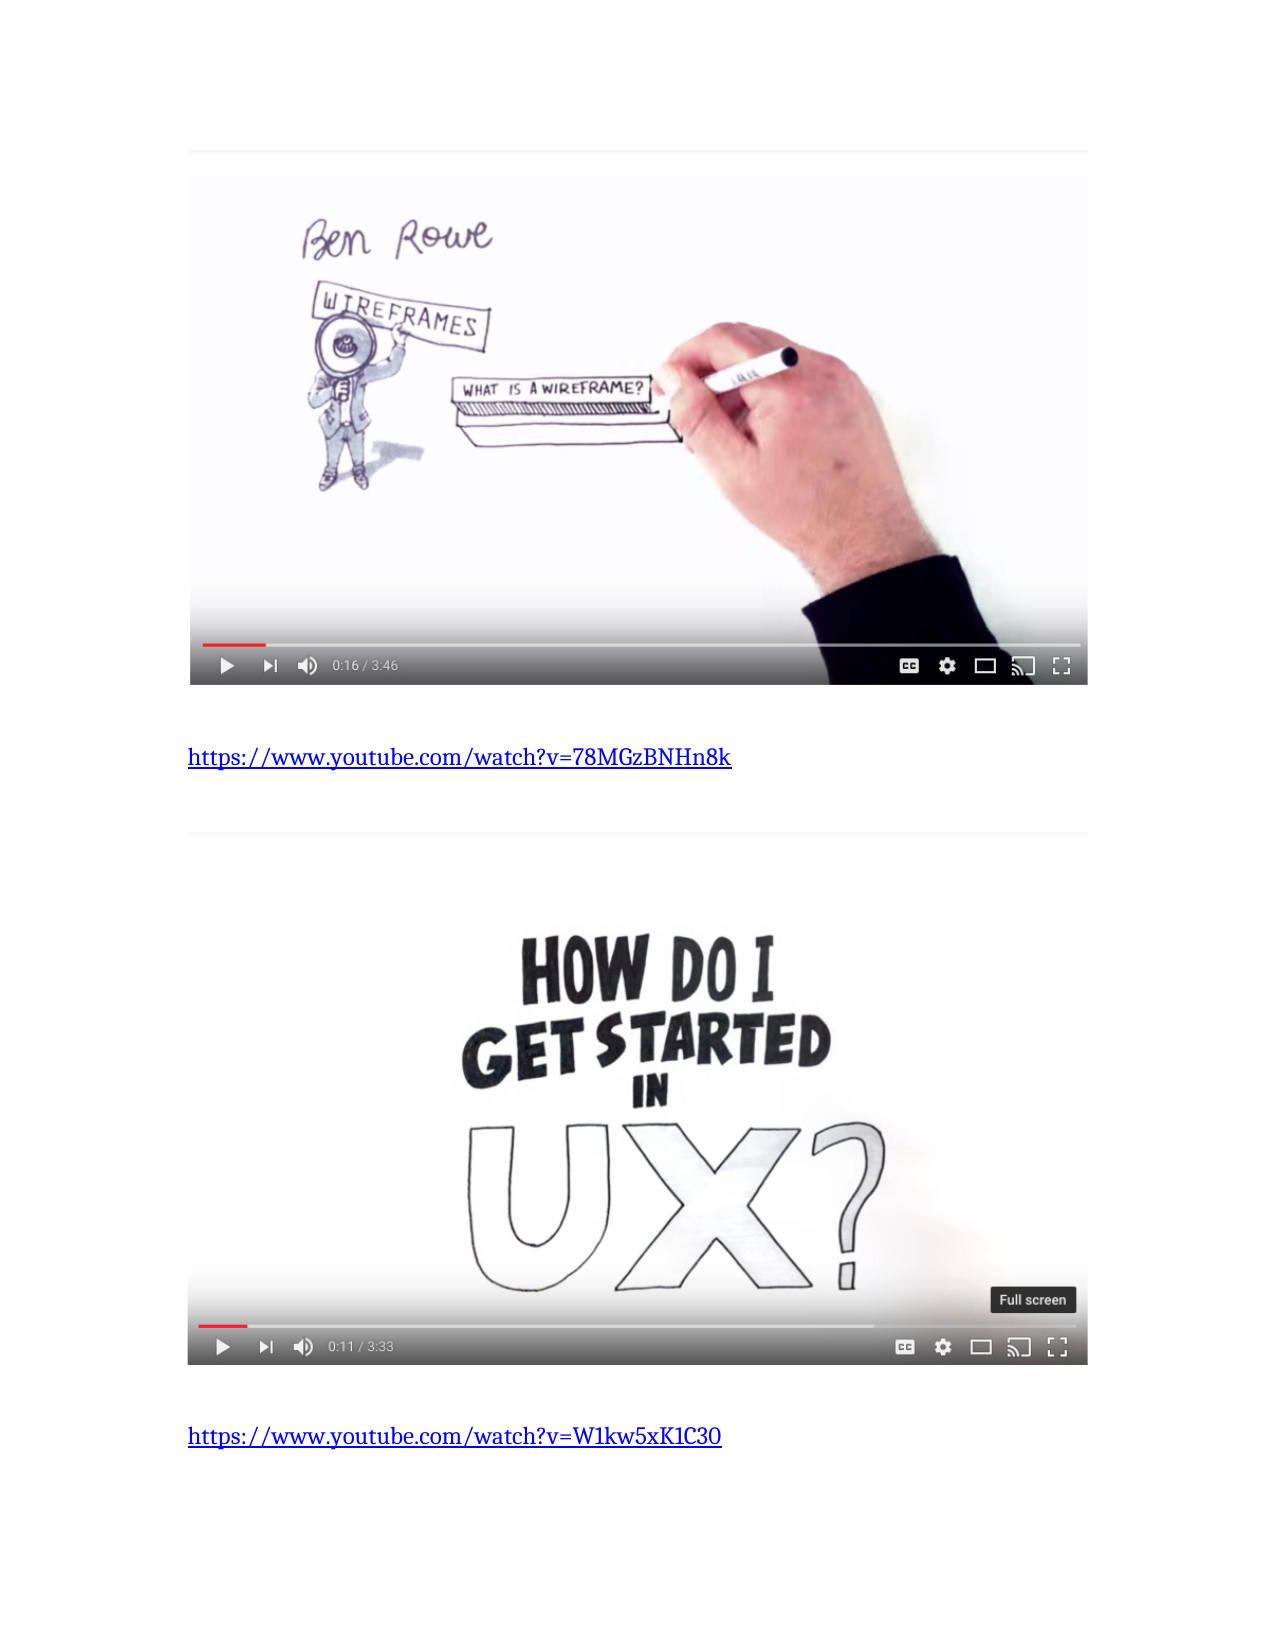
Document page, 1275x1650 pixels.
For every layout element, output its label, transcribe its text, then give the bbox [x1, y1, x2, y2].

text https://www.youtube.com/watch?v=W1kw5xK1C30 [187, 1422, 1087, 1451]
picture [187, 150, 1088, 686]
picture [187, 829, 1088, 1365]
text https://www.youtube.com/watch?v=78MGzBNHn8k [187, 743, 1087, 772]
